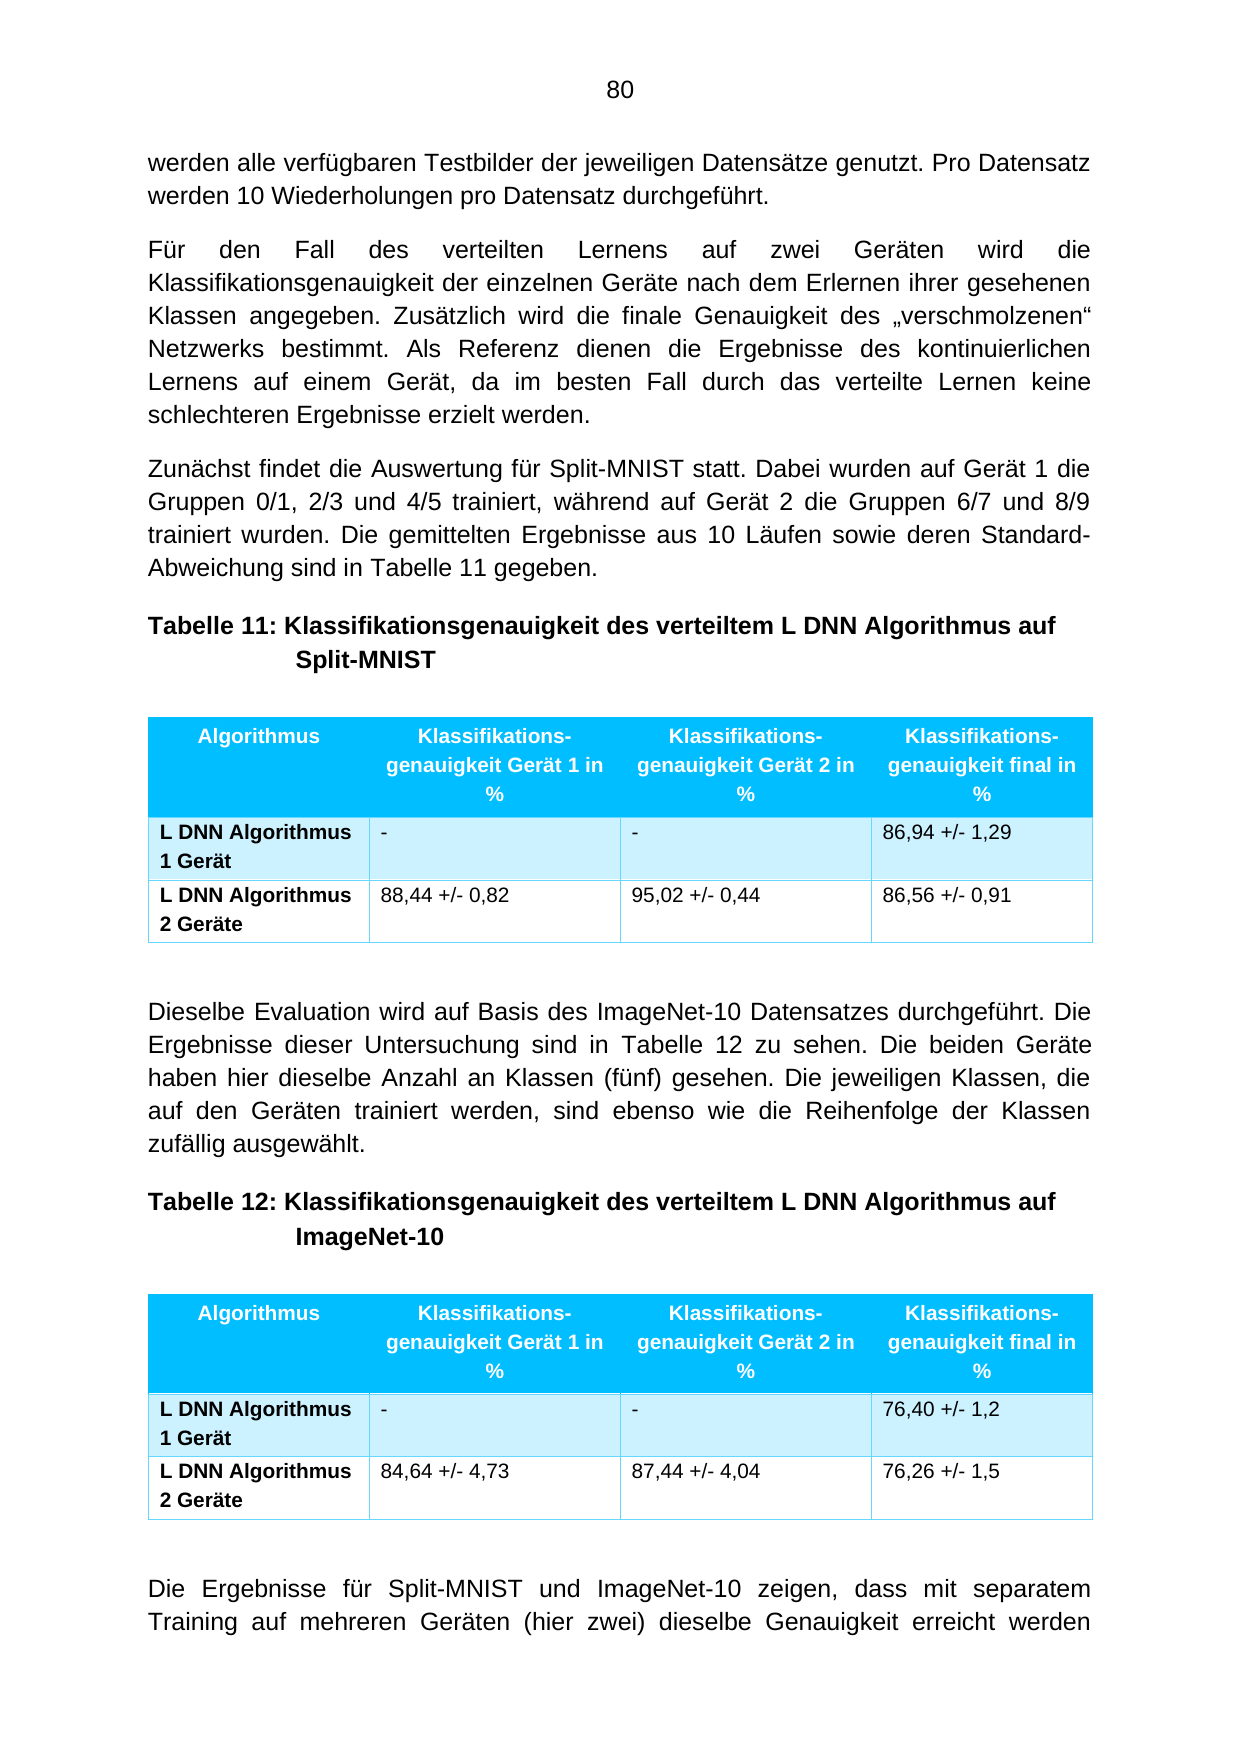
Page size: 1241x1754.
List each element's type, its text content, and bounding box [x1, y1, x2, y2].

table_cell L DNN Algorithmus 2 Geräte [149, 1457, 369, 1519]
text Tabelle 12: Klassifikationsgenauigkeit des verteiltem L DNN Algorithmus auf ImageNet-10 [148, 1187, 1092, 1251]
table_cell 95,02 +/- 0,44 [621, 881, 871, 942]
table_header Klassifikations-genauigkeit Gerät 2 in % [621, 718, 871, 817]
table_cell 84,64 +/- 4,73 [370, 1457, 620, 1519]
table_header Klassifikations-genauigkeit final in % [872, 1295, 1092, 1393]
table_header Klassifikations-genauigkeit Gerät 1 in % [370, 1295, 620, 1393]
text Tabelle 11: Klassifikationsgenauigkeit des verteiltem L DNN Algorithmus auf Split-MNIST [148, 611, 1092, 674]
table_header Algorithmus [149, 718, 369, 817]
text Für den Fall des verteilten Lernens auf zwei Geräten wird die Klassifikationsgenauigkeit der einzelnen Geräte nach dem Erlernen ihrer gesehenen Klassen angegeben. Zusätzlich wird die finale Genauigkeit des „verschmolzenen“ Netzwerks bestimmt. Als Referenz dienen die Ergebnisse des kontinuierlichen Lernens auf einem Gerät, da im besten Fall durch das verteilte Lernen keine schlechteren Ergebnisse erzielt werden. [148, 234, 1092, 428]
table_cell 88,44 +/- 0,82 [370, 881, 620, 942]
table_header Algorithmus [149, 1295, 369, 1393]
table_cell 86,56 +/- 0,91 [872, 881, 1092, 942]
table_cell - [621, 1395, 871, 1456]
table_cell 76,40 +/- 1,2 [872, 1395, 1092, 1456]
table_cell L DNN Algorithmus 1 Gerät [149, 818, 369, 879]
table_cell L DNN Algorithmus 1 Gerät [149, 1395, 369, 1456]
table_header Klassifikations-genauigkeit Gerät 1 in % [370, 718, 620, 817]
table_cell 87,44 +/- 4,04 [621, 1457, 871, 1519]
table_cell - [621, 818, 871, 879]
table_header Klassifikations-genauigkeit final in % [872, 718, 1092, 817]
table_cell L DNN Algorithmus 2 Geräte [149, 881, 369, 942]
table_cell 76,26 +/- 1,5 [872, 1457, 1092, 1519]
table_cell - [370, 818, 620, 879]
text Dieselbe Evaluation wird auf Basis des ImageNet-10 Datensatzes durchgeführt. Die Ergebnisse dieser Untersuchung sind in Tabelle 12 zu sehen. Die beiden Geräte haben hier dieselbe Anzahl an Klassen (fünf) gesehen. Die jeweiligen Klassen, die auf den Geräten trainiert werden, sind ebenso wie die Reihenfolge der Klassen zufällig ausgewählt. [148, 997, 1092, 1158]
table_cell - [370, 1395, 620, 1456]
table_cell 86,94 +/- 1,29 [872, 818, 1092, 879]
text Zunächst findet die Auswertung für Split-MNIST statt. Dabei wurden auf Gerät 1 die Gruppen 0/1, 2/3 und 4/5 trainiert, während auf Gerät 2 die Gruppen 6/7 und 8/9 trainiert wurden. Die gemittelten Ergebnisse aus 10 Läufen sowie deren Standard-Abweichung sind in Tabelle 11 gegeben. [148, 453, 1092, 581]
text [148, 148, 1092, 209]
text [148, 1574, 1092, 1636]
table_header Klassifikations-genauigkeit Gerät 2 in % [621, 1295, 871, 1393]
